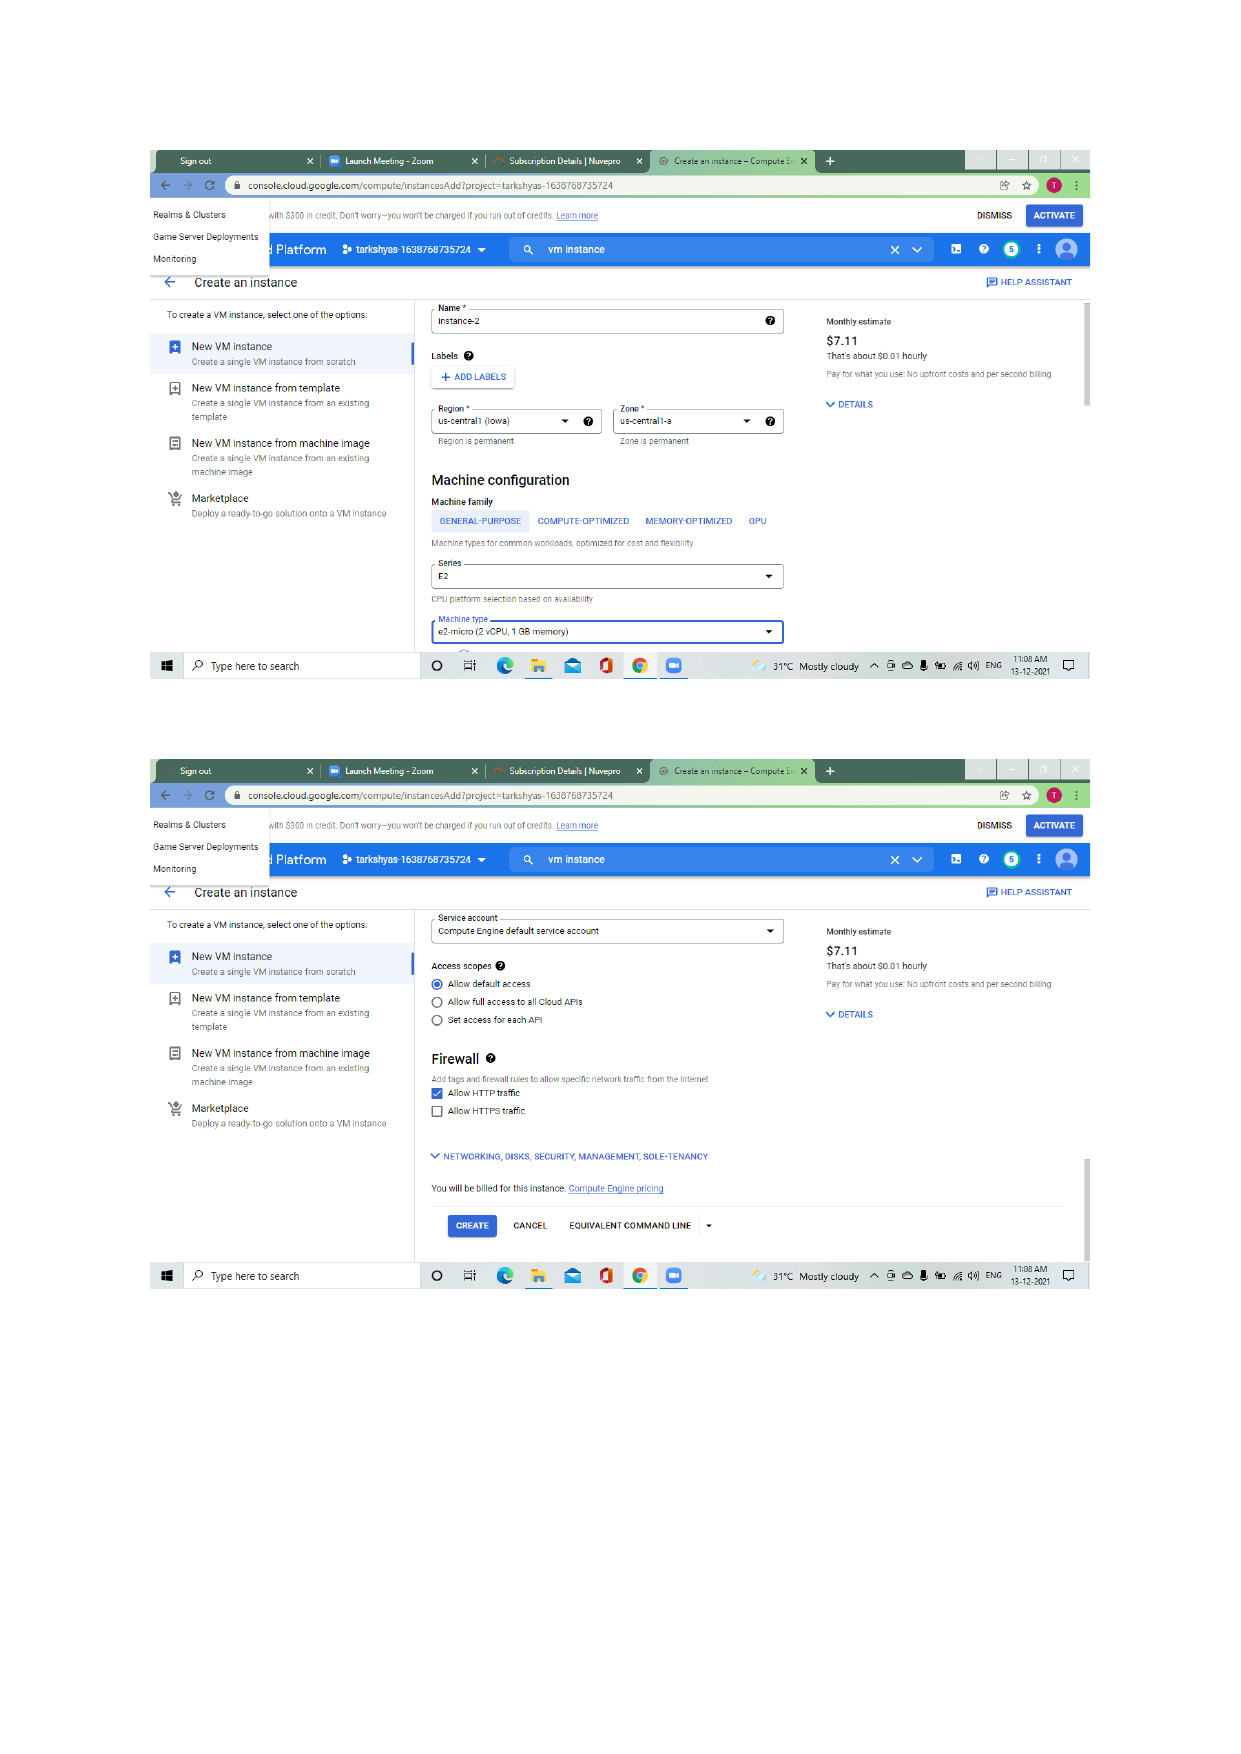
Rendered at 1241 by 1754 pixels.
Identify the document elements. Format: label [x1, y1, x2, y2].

picture [150, 759, 1091, 1289]
picture [150, 150, 1091, 679]
